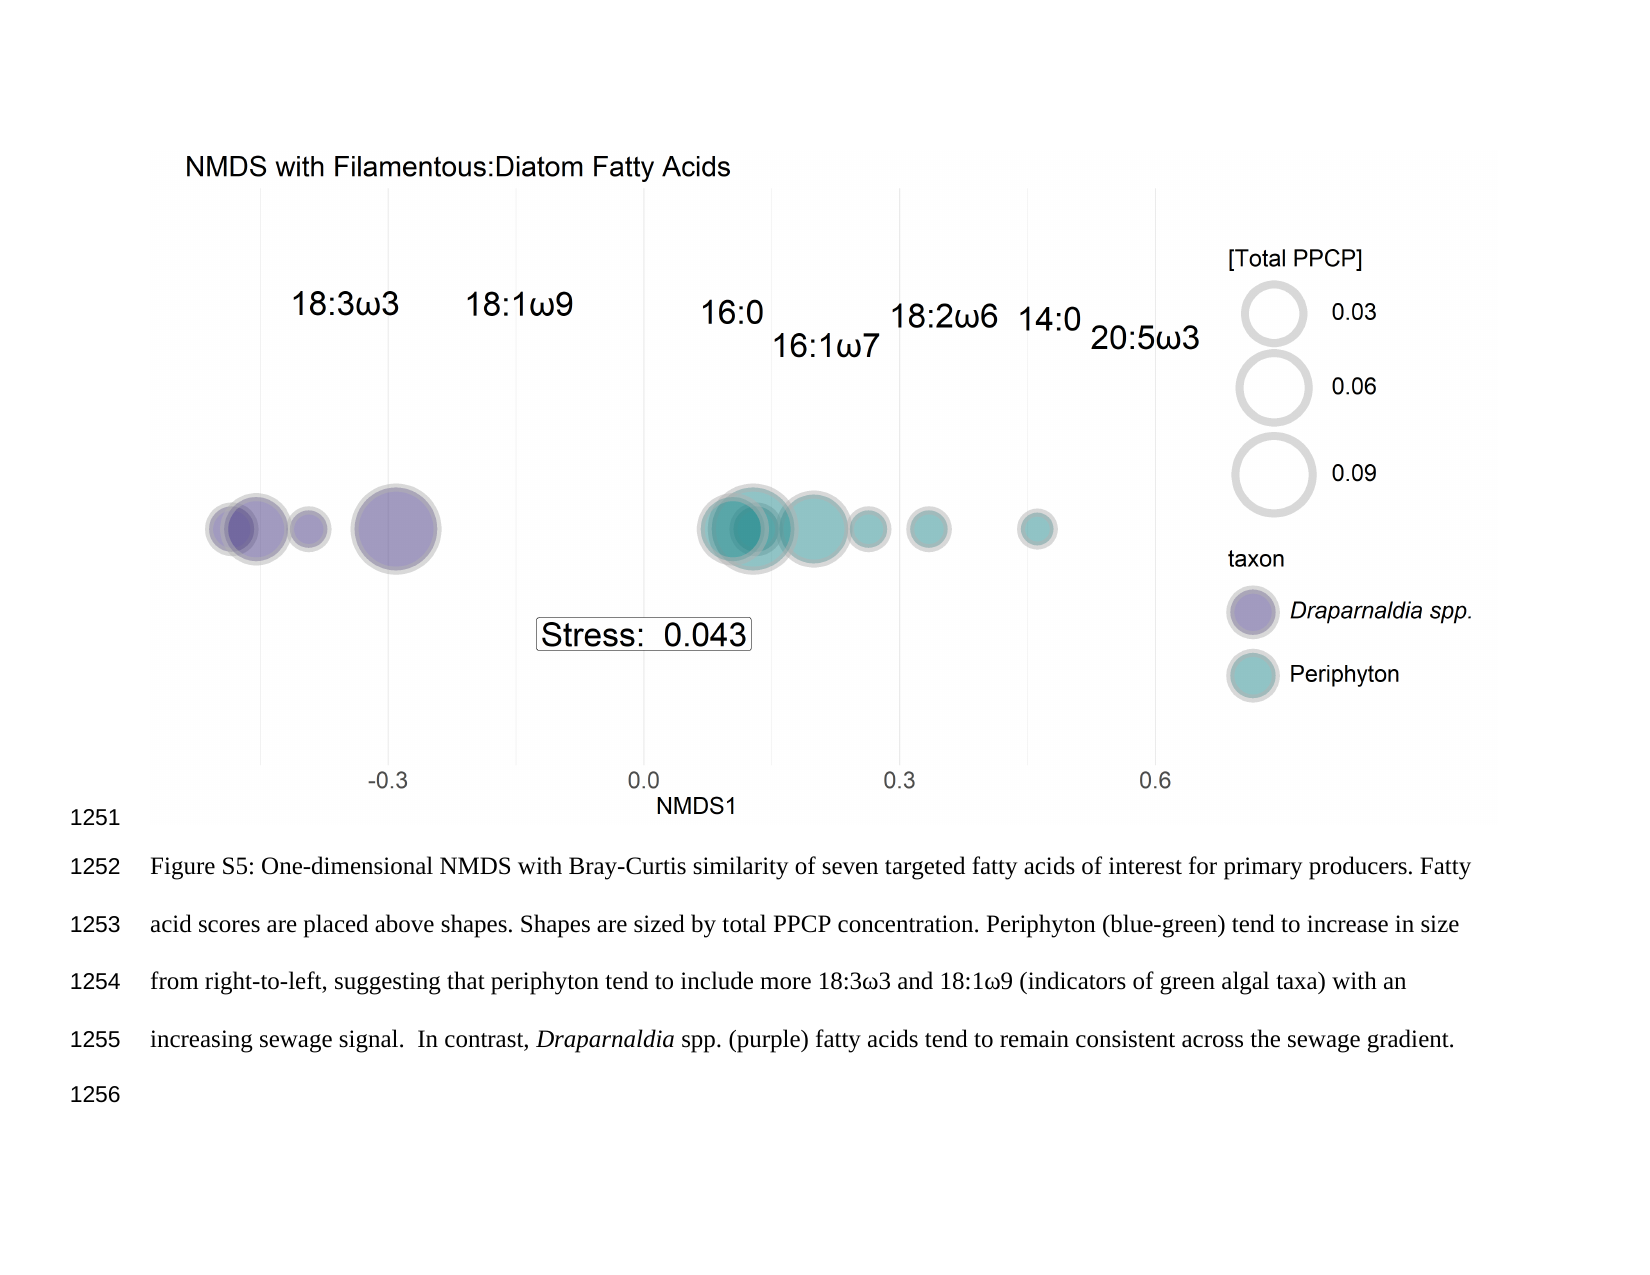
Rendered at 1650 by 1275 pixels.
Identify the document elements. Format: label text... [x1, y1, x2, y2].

picture [150, 150, 1499, 825]
text Figure S5: One-dimensional NMDS with Bray-Curtis similarity of seven targeted fatty acids of interest for primary producers. Fatty acid scores are placed above shapes. Shapes are sized by total PPCP concentration. Periphyton (blue-green) tend to increase in size from right-to-left, suggesting that periphyton tend to include more 18:3ω3 and 18:1ω9 (indicators of green algal taxa) with an increasing sewage signal. In contrast, Draparnaldia spp. (purple) fatty acids tend to remain consistent across the sewage gradient. [150, 851, 1500, 1053]
